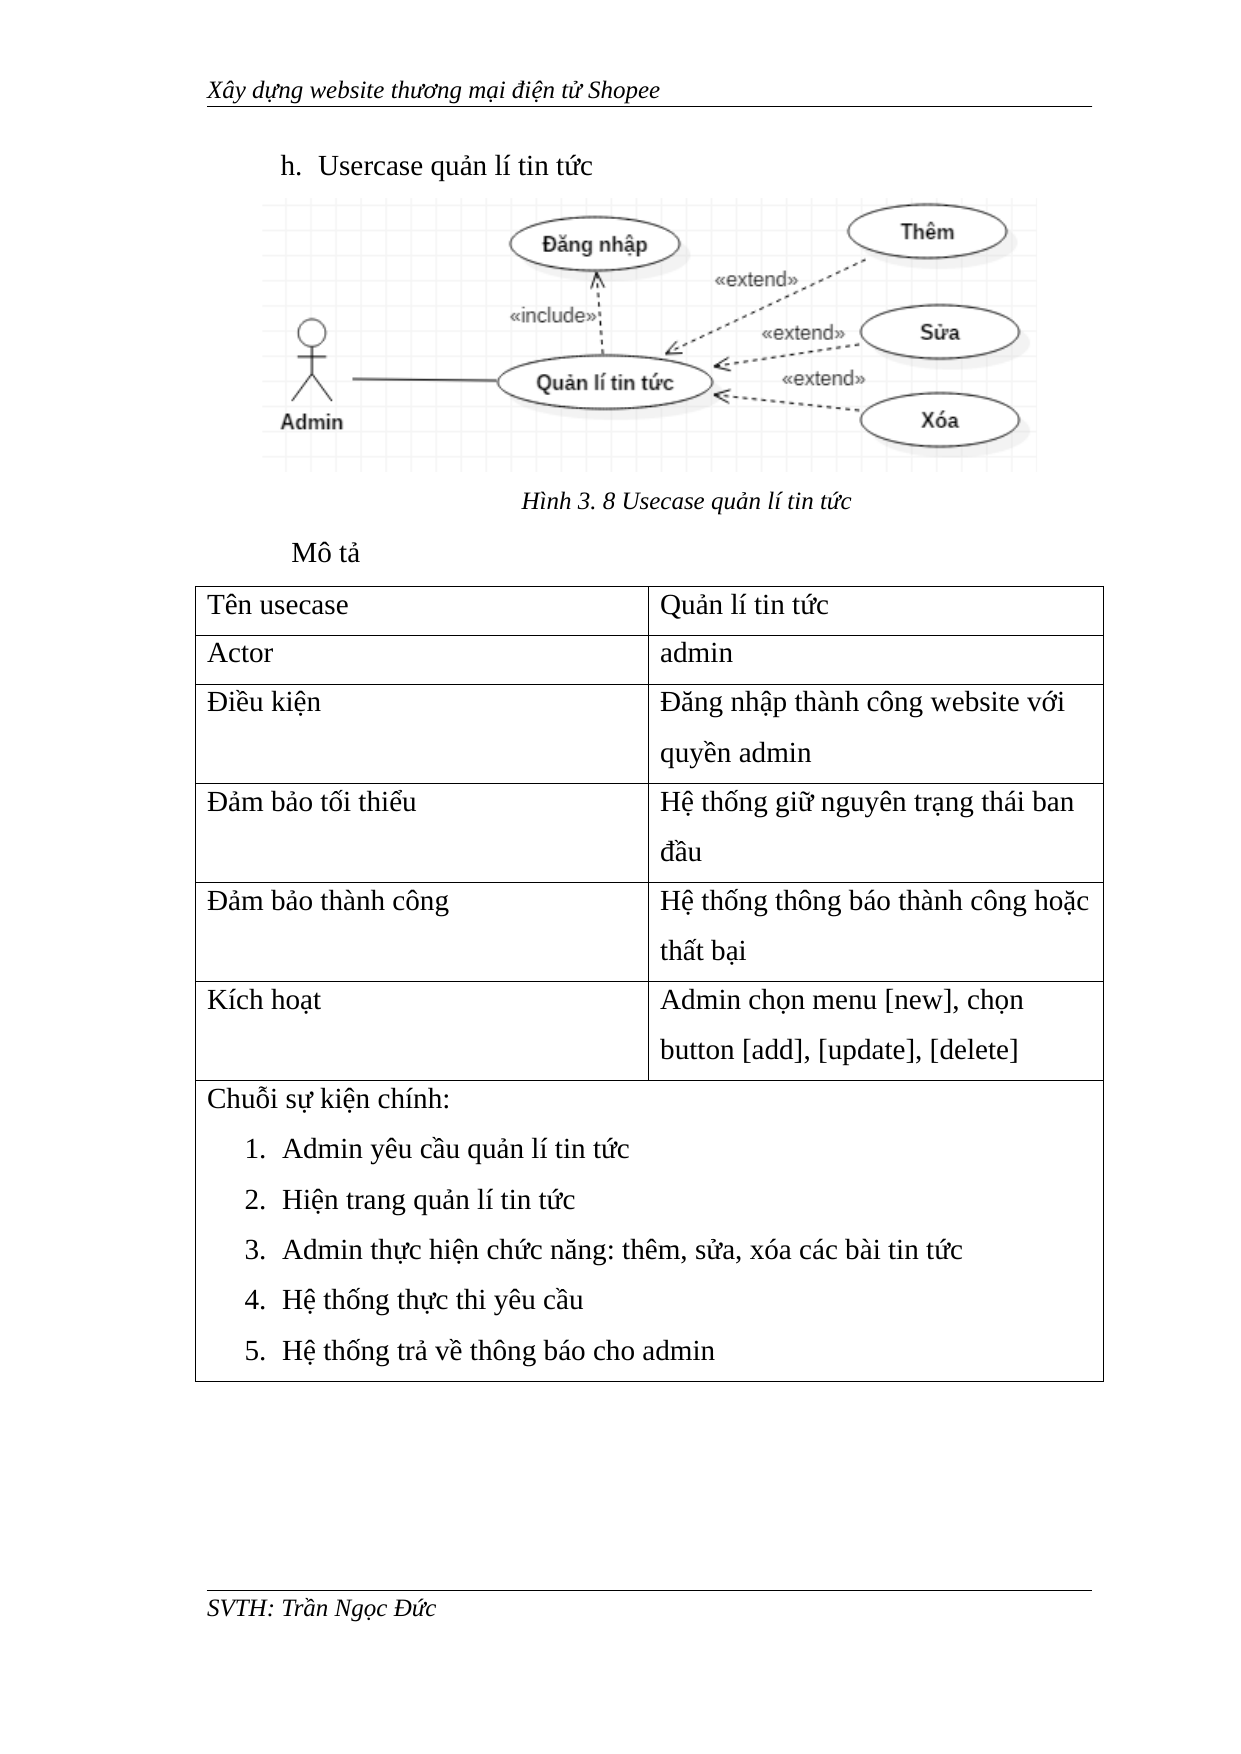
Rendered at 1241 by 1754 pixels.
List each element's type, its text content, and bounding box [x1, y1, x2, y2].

table_cell Kích hoạt [196, 982, 648, 1080]
table_cell Hệ thống giữ nguyên trạng thái ban đầu [649, 784, 1103, 882]
table_cell admin [649, 636, 1103, 683]
text Hình 3. 8 Usecase quản lí tin tức [207, 486, 1092, 514]
table_cell Hệ thống thông báo thành công hoặc thất bại [649, 883, 1103, 981]
picture [262, 198, 1038, 472]
table_cell Chuỗi sự kiện chính: Admin yêu cầu quản lí tin tức Hiện trang quản lí tin tức Admin thực hiện chức năng: thêm, sửa, xóa các bài tin tức Hệ thống thực thi yêu cầu Hệ thống trả về thông báo cho admin [196, 1081, 1103, 1381]
table_cell Admin chọn menu [new], chọn button [add], [update], [delete] [649, 982, 1103, 1080]
table_header Quản lí tin tức [649, 587, 1103, 634]
table_cell Điều kiện [196, 685, 648, 783]
table_cell Đảm bảo tối thiểu [196, 784, 648, 882]
table_cell Đăng nhập thành công website với quyền admin [649, 685, 1103, 783]
table_header Tên usecase [196, 587, 648, 634]
list Usercase quản lí tin tức [280, 148, 1092, 181]
table_cell Actor [196, 636, 648, 683]
text Mô tả [291, 535, 1092, 569]
table_cell Đảm bảo thành công [196, 883, 648, 981]
